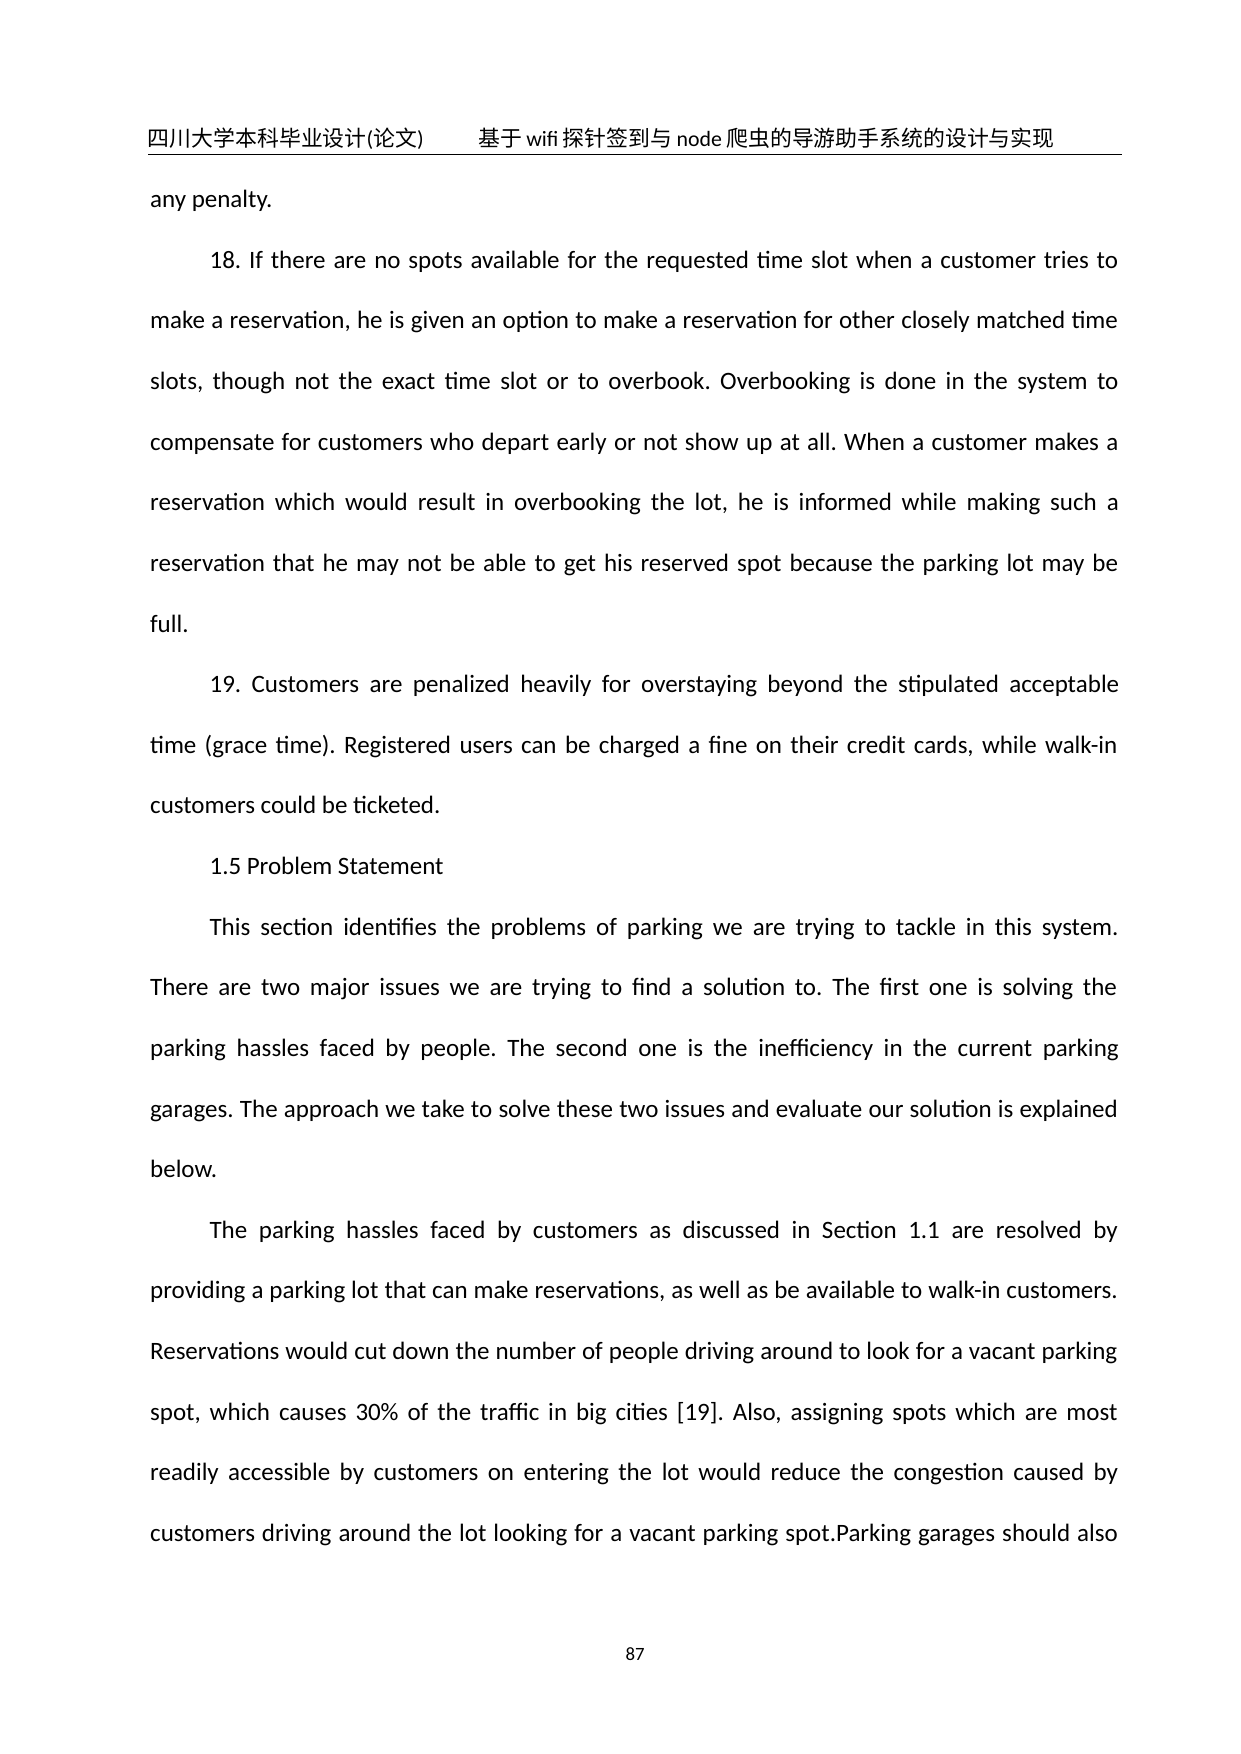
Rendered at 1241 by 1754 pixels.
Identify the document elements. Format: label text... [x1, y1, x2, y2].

text 18. If there are no spots available for the requested time slot when a customer tries to make a reservation, he is given an option to make a reservation for other closely matched time slots, though not the exact time slot or to overbook. Overbooking is done in the system to compensate for customers who depart early or not show up at all. When a customer makes a reservation which would result in overbooking the lot, he is informed while making such a reservation that he may not be able to get his reserved spot because the parking lot may be full. [150, 229, 1120, 653]
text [150, 1199, 1120, 1563]
text This section identifies the problems of parking we are trying to tackle in this system. There are two major issues we are trying to find a solution to. The first one is solving the parking hassles faced by people. The second one is the inefficiency in the current parking garages. The approach we take to solve these two issues and evaluate our solution is explained below. [150, 896, 1120, 1199]
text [150, 168, 1120, 229]
text 1.5 Problem Statement [150, 835, 1120, 896]
text 19. Customers are penalized heavily for overstaying beyond the stipulated acceptable time (grace time). Registered users can be charged a fine on their credit cards, while walk-in customers could be ticketed. [150, 653, 1120, 835]
